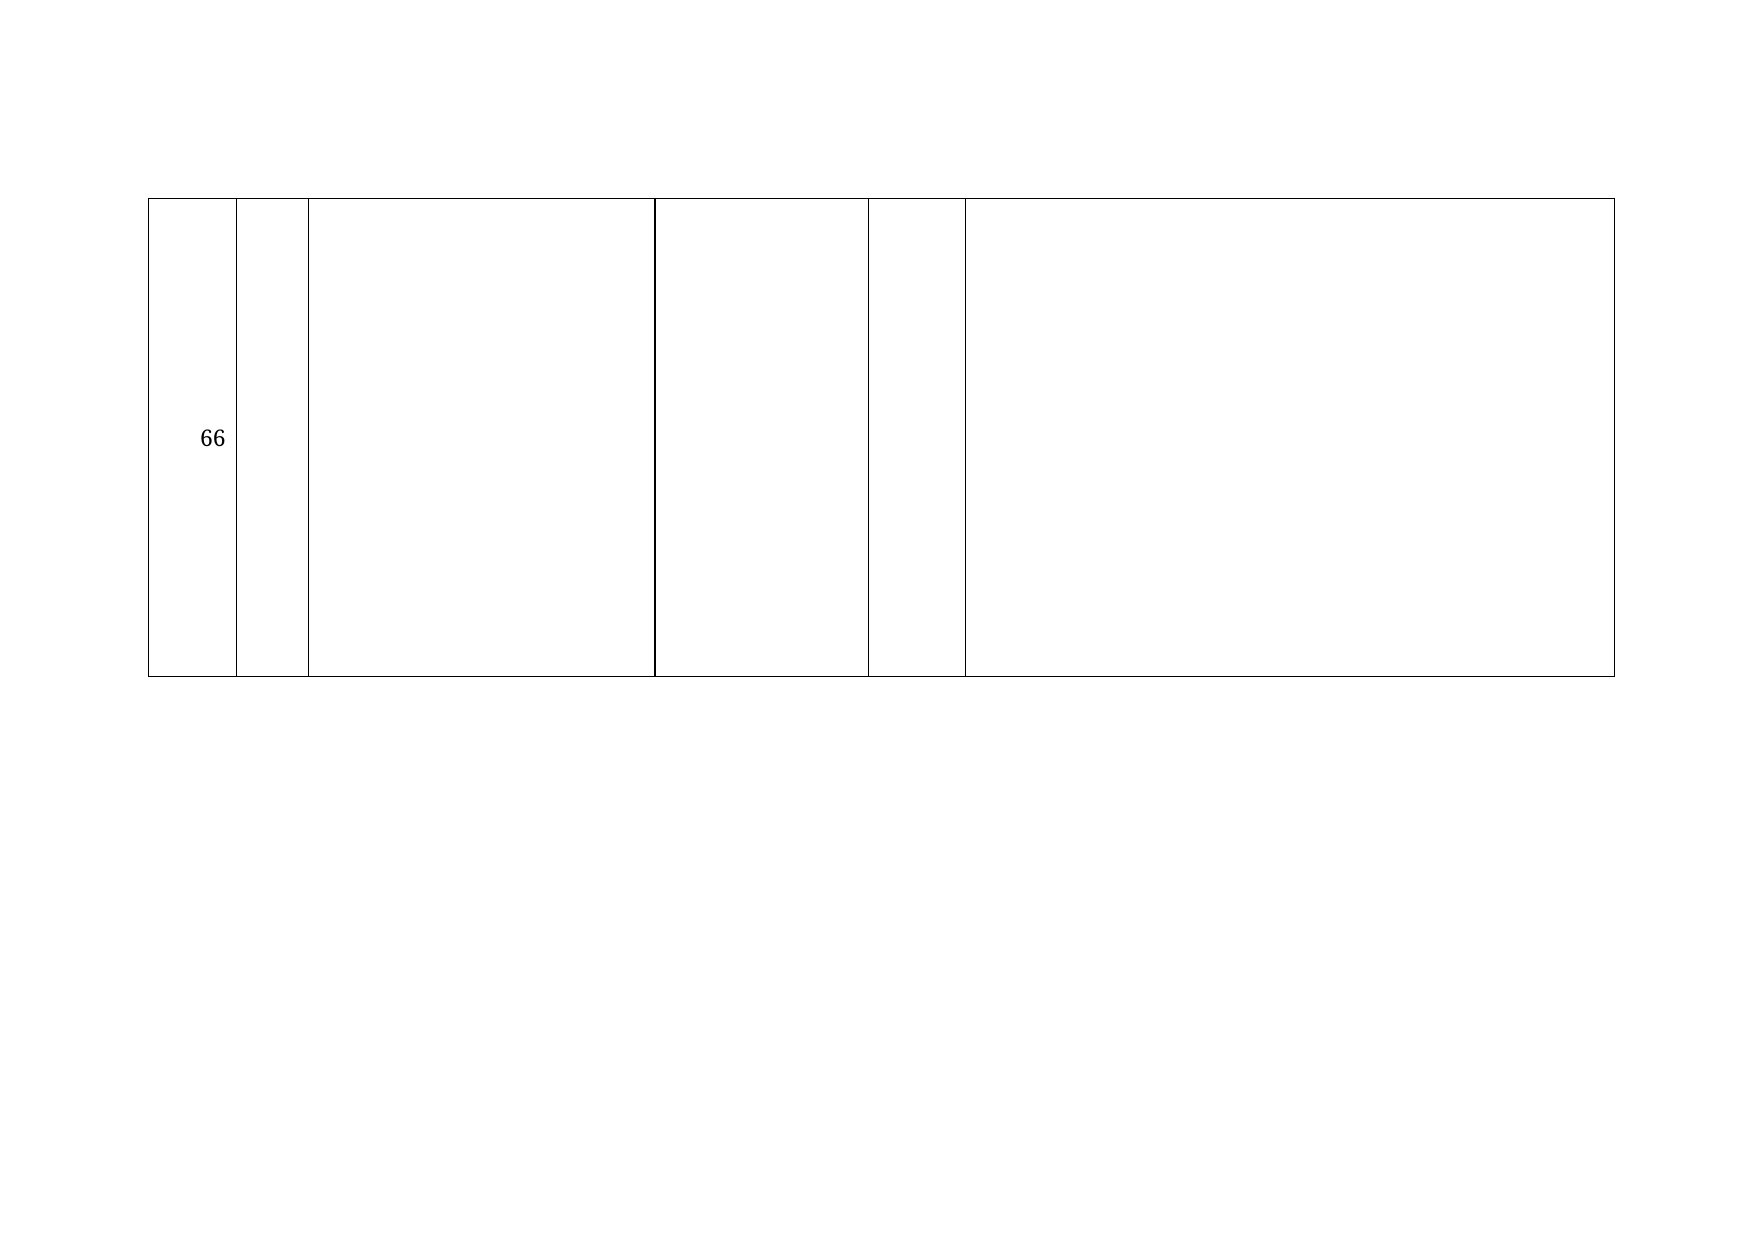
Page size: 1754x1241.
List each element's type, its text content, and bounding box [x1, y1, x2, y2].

table_cell 66 [149, 199, 236, 676]
table_cell [656, 199, 868, 676]
table_cell [869, 199, 965, 676]
table_cell [237, 199, 308, 676]
table_cell [309, 199, 654, 676]
table_cell [966, 199, 1614, 676]
